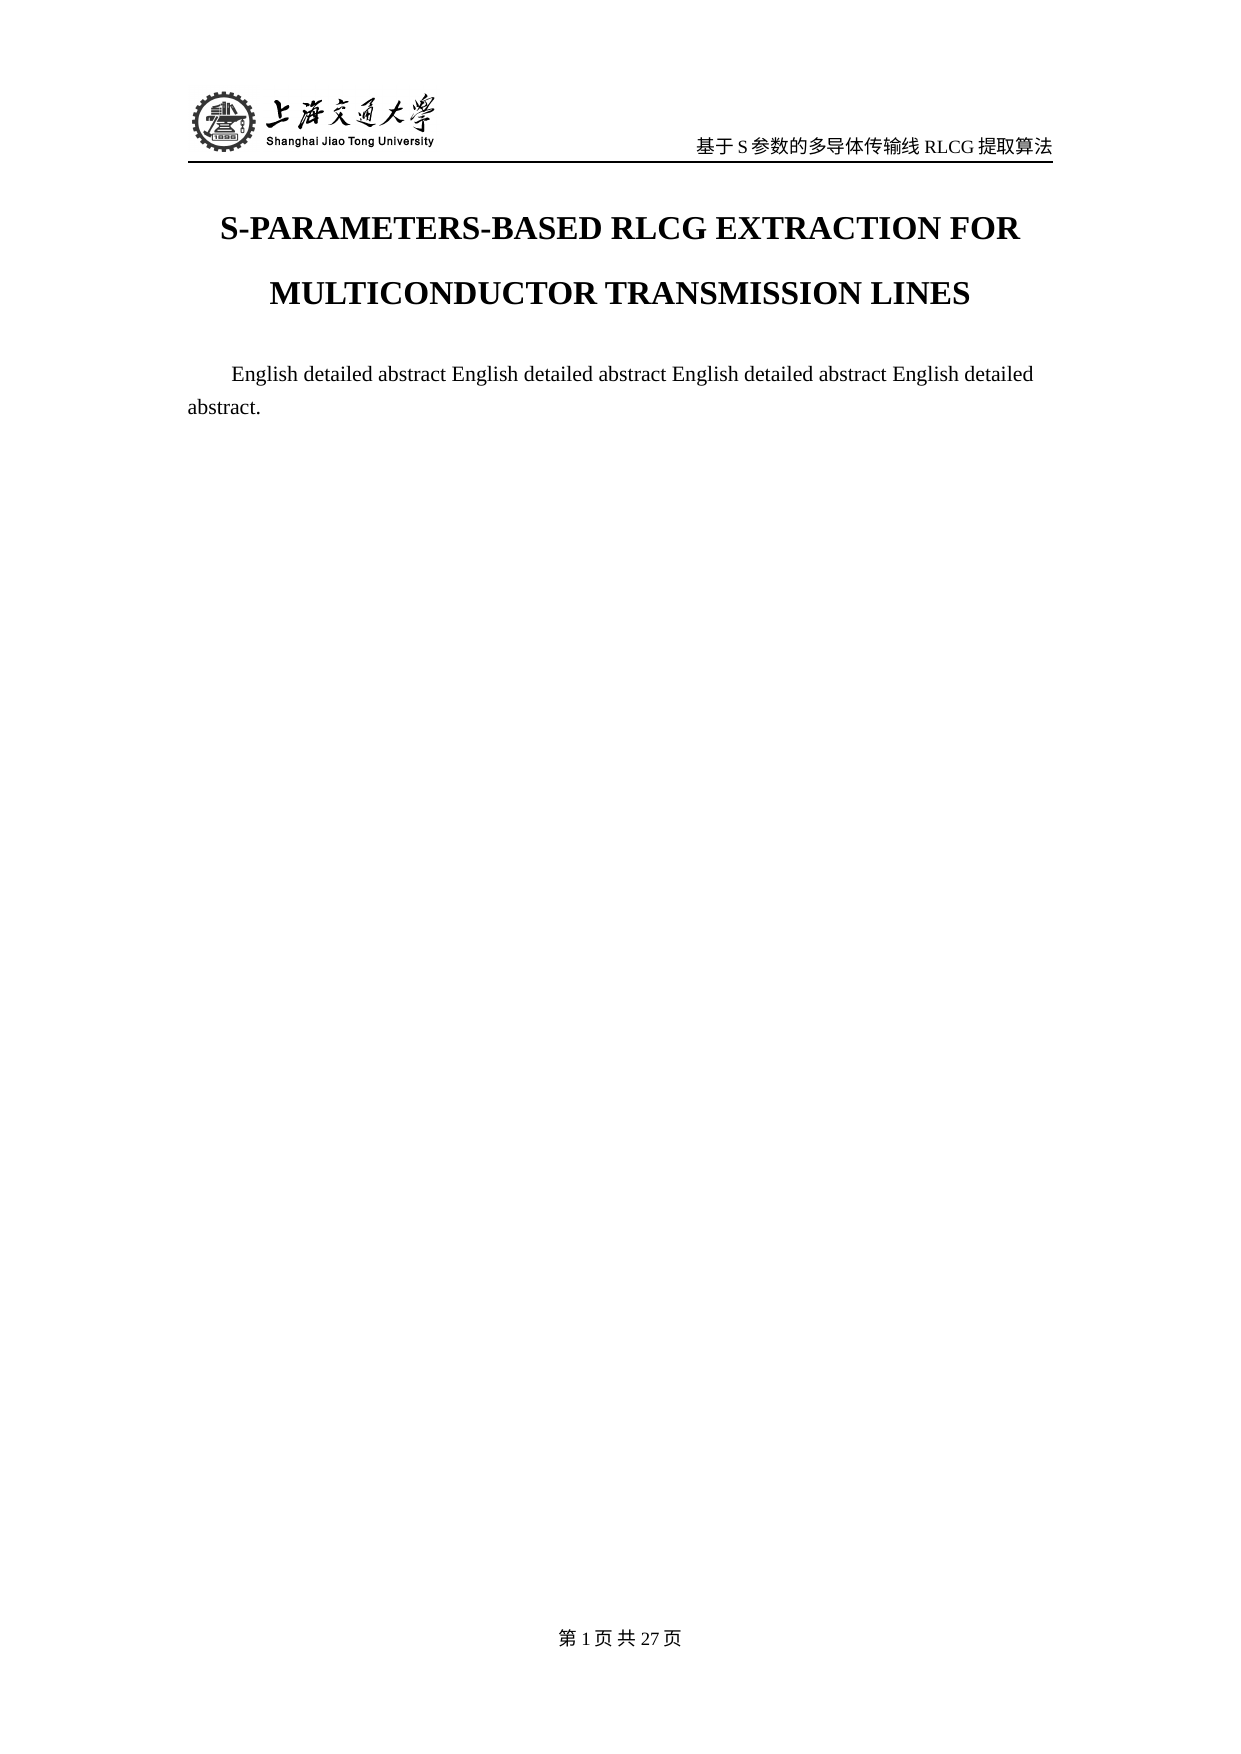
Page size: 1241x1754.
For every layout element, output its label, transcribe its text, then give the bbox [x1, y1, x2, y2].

title S-PARAMETERS-BASED RLCG EXTRACTION FOR MULTICONDUCTOR TRANSMISSION LINES [187, 195, 1053, 325]
text English detailed abstract English detailed abstract English detailed abstract English detailed abstract. [187, 358, 1053, 423]
